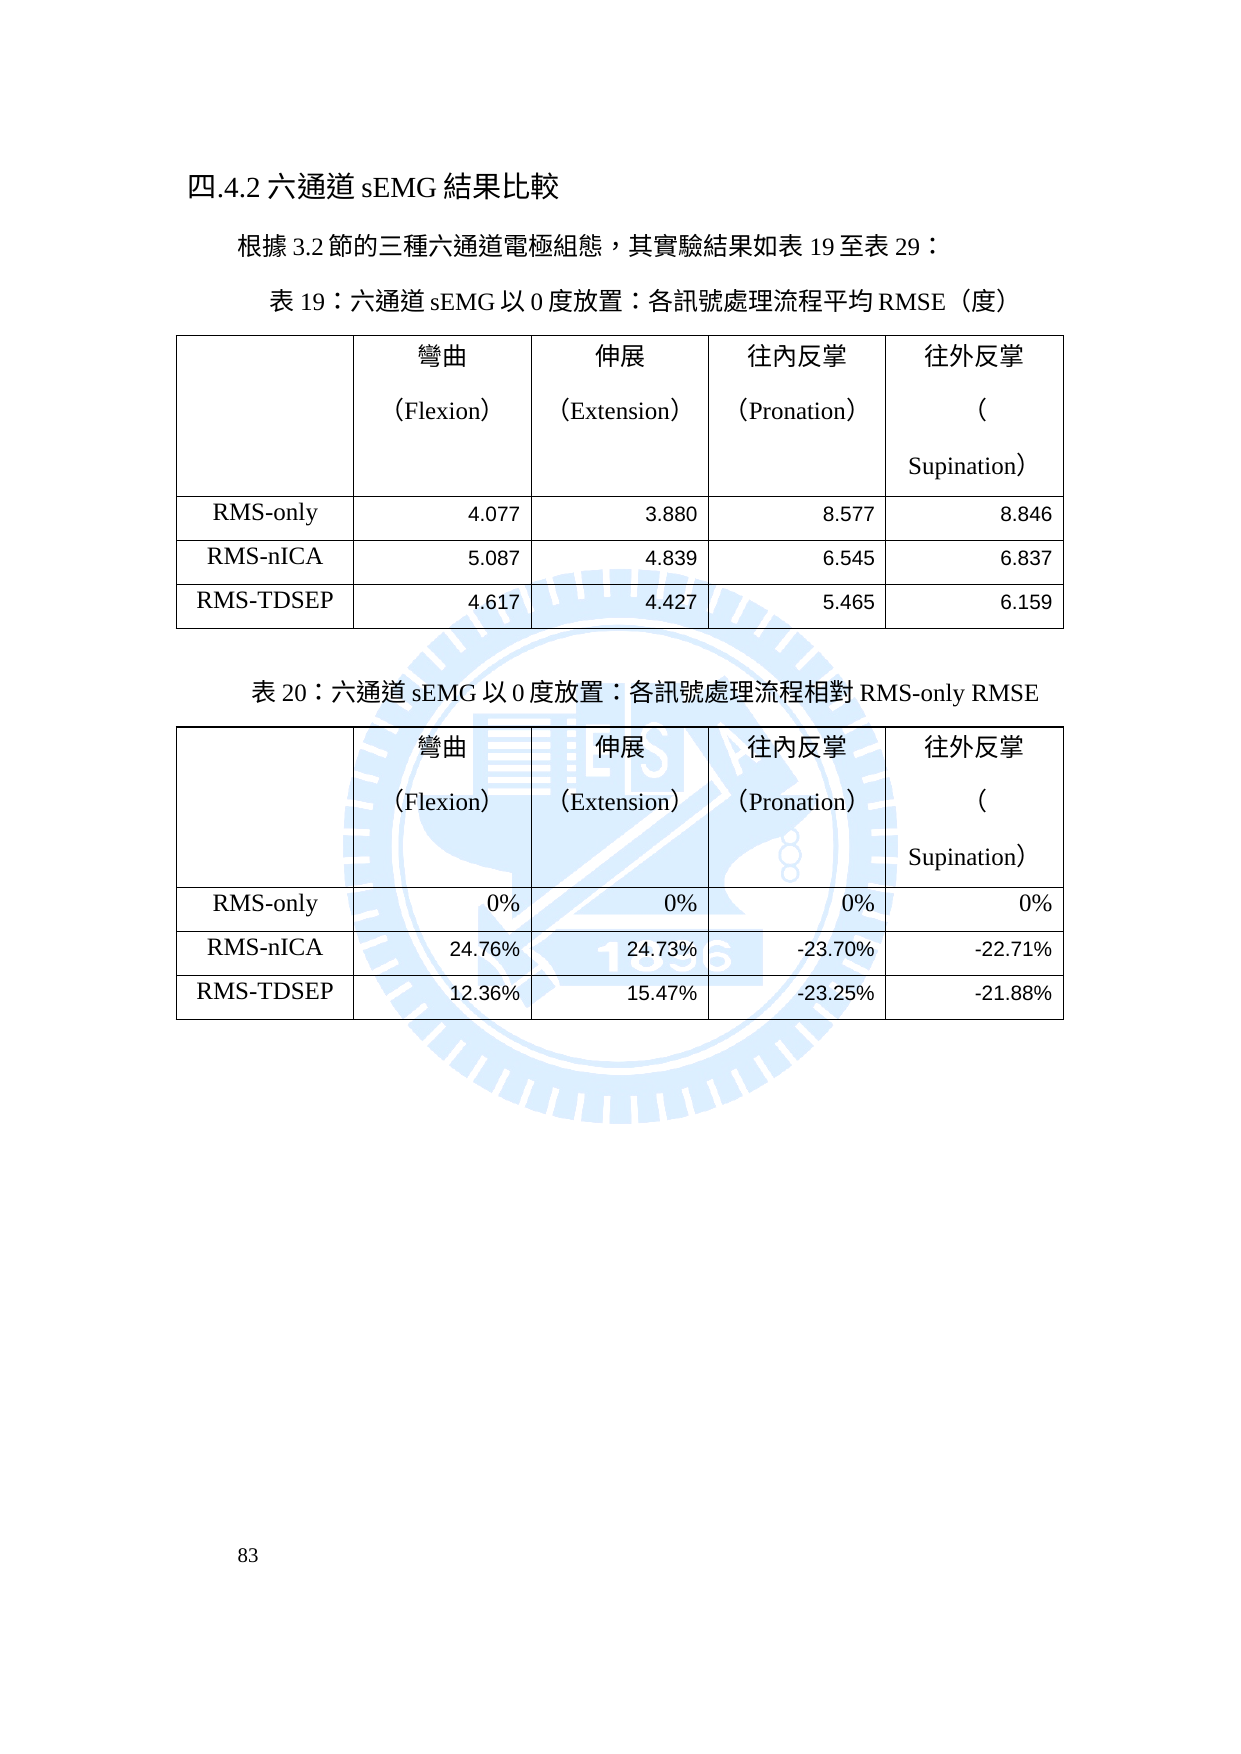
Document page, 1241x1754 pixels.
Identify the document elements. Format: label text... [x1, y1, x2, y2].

text 根據3.2節的三種六通道電極組態，其實驗結果如表 19至表 29： [187, 227, 1053, 263]
table_cell RMS-nICA [177, 541, 353, 584]
table_cell 5.465 [709, 585, 885, 628]
table_cell 0% [709, 888, 885, 931]
table_cell -21.88% [886, 976, 1063, 1019]
table_header 伸展 （Extension） [532, 728, 708, 887]
table_cell 15.47% [532, 976, 708, 1019]
table_cell -22.71% [886, 932, 1063, 975]
table_header [177, 728, 353, 887]
table_cell 0% [886, 888, 1063, 931]
table_header 往外反掌 （Supination） [886, 728, 1063, 887]
table_cell 4.839 [532, 541, 708, 584]
table_cell 8.846 [886, 497, 1063, 540]
table_cell RMS-only [177, 497, 353, 540]
table_header [177, 336, 353, 496]
table_cell 5.087 [354, 541, 531, 584]
table_cell 4.077 [354, 497, 531, 540]
table_cell -23.25% [709, 976, 885, 1019]
table_cell -23.70% [709, 932, 885, 975]
table_cell 8.577 [709, 497, 885, 540]
table_header 往內反掌 （Pronation） [709, 728, 885, 887]
table_header 彎曲 （Flexion） [354, 336, 531, 496]
table_cell 0% [532, 888, 708, 931]
table_cell 6.837 [886, 541, 1063, 584]
table_cell 4.617 [354, 585, 531, 628]
table_cell 6.545 [709, 541, 885, 584]
subtitle 六通道sEMG結果比較 [187, 163, 1053, 206]
table_cell 4.427 [532, 585, 708, 628]
table_cell 6.159 [886, 585, 1063, 628]
table_cell 24.73% [532, 932, 708, 975]
table_cell 3.880 [532, 497, 708, 540]
table_header 伸展 （Extension） [532, 336, 708, 496]
table_cell RMS-only [177, 888, 353, 931]
text 表 19：六通道sEMG以0度放置：各訊號處理流程平均RMSE（度） [187, 281, 1053, 317]
table_header 彎曲 （Flexion） [354, 728, 531, 887]
table_cell 12.36% [354, 976, 531, 1019]
table_cell RMS-TDSEP [177, 976, 353, 1019]
table_cell 0% [354, 888, 531, 931]
table_cell RMS-TDSEP [177, 585, 353, 628]
table_header 往外反掌 （Supination） [886, 336, 1063, 496]
table_cell RMS-nICA [177, 932, 353, 975]
text 表 20：六通道sEMG以0度放置：各訊號處理流程相對RMS-only RMSE [187, 672, 1053, 708]
table_cell 24.76% [354, 932, 531, 975]
table_header 往內反掌 （Pronation） [709, 336, 885, 496]
